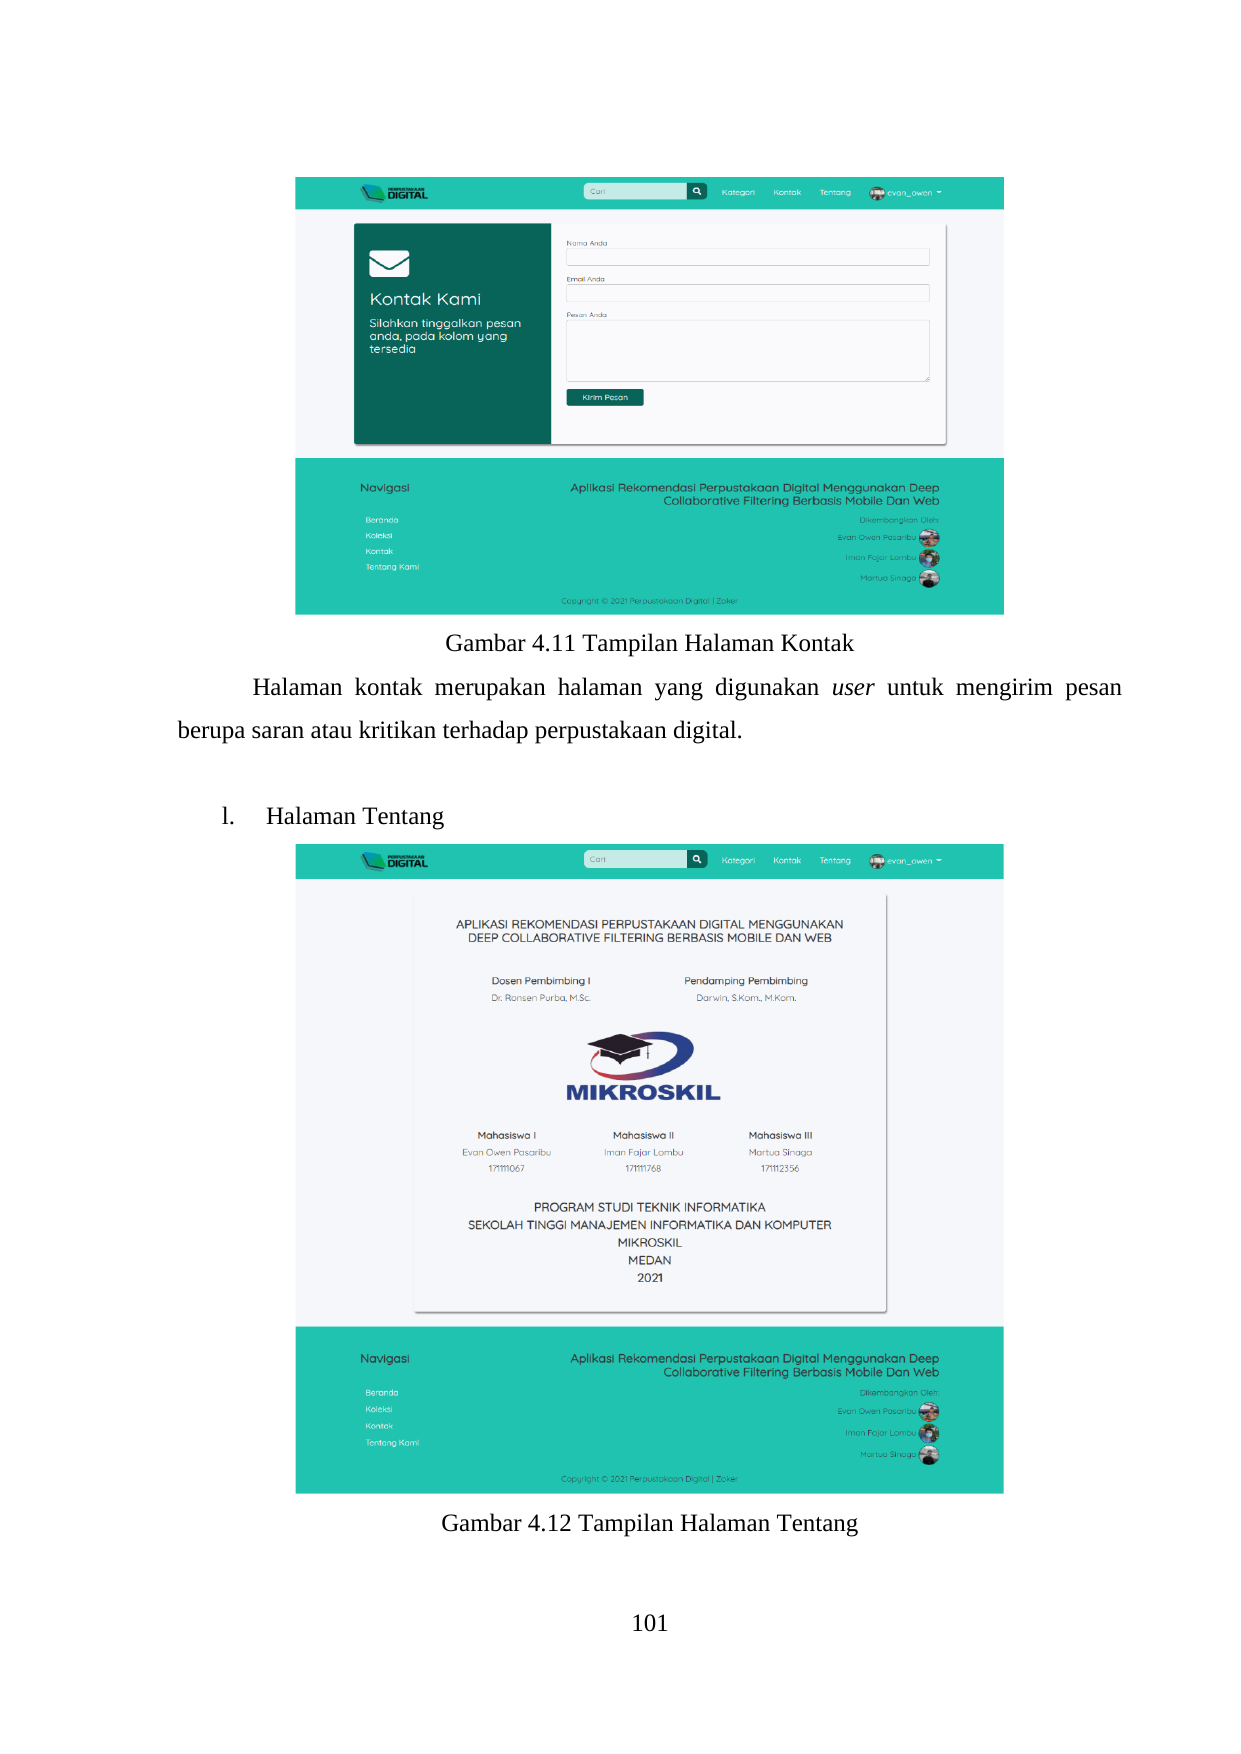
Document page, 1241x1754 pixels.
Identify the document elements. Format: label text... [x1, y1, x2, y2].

picture [295, 844, 1004, 1494]
picture [295, 177, 1004, 615]
list Halaman Tentang [222, 801, 1122, 830]
text Halaman kontak merupakan halaman yang digunakan user untuk mengirim pesan berupa saran atau kritikan terhadap perpustakaan digital. [177, 672, 1122, 743]
